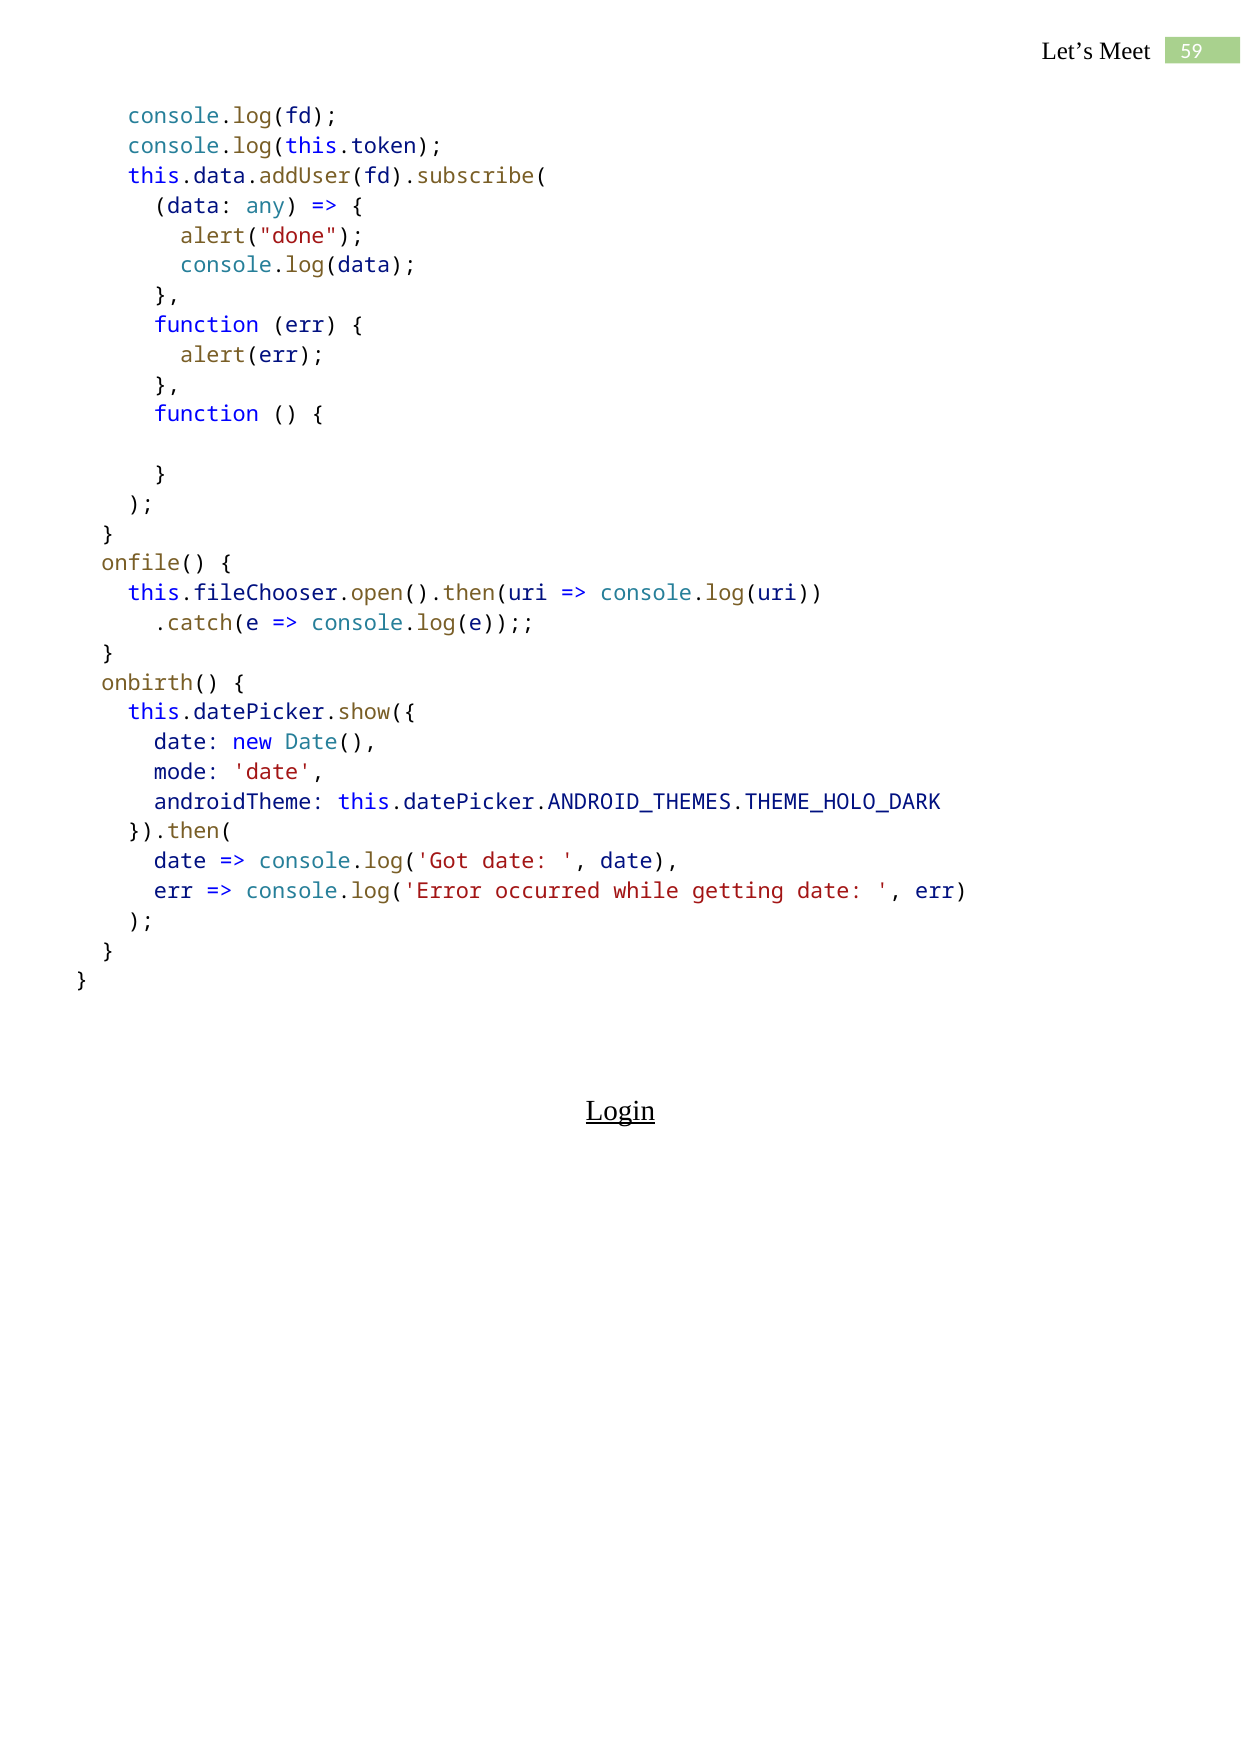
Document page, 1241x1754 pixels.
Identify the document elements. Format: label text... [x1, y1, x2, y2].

text androidTheme: this.datePicker.ANDROID_THEMES.THEME_HOLO_DARK [75, 786, 1165, 815]
text console.log(this.token); [75, 130, 1165, 160]
text this.datePicker.show({ [75, 696, 1165, 726]
text console.log(data); [75, 249, 1165, 279]
text date: new Date(), [75, 726, 1165, 756]
text ); [75, 905, 1165, 934]
text }, [75, 368, 1165, 398]
text } [75, 458, 1165, 488]
text function (err) { [75, 309, 1165, 339]
text } [75, 517, 1165, 547]
text console.log(fd); [75, 100, 1165, 130]
text }).then( [75, 815, 1165, 845]
text Login [75, 1093, 1165, 1126]
text } [75, 637, 1165, 666]
text }, [75, 279, 1165, 309]
text function () { [75, 398, 1165, 428]
text onfile() { [75, 547, 1165, 577]
text (data: any) => { [75, 190, 1165, 219]
text this.fileChooser.open().then(uri => console.log(uri)) [75, 577, 1165, 607]
text alert("done"); [75, 219, 1165, 249]
text onbirth() { [75, 666, 1165, 696]
text alert(err); [75, 339, 1165, 368]
text } [75, 934, 1165, 964]
text .catch(e => console.log(e));; [75, 607, 1165, 637]
text } [75, 964, 1165, 994]
text mode: 'date', [75, 756, 1165, 786]
text ); [75, 488, 1165, 517]
text this.data.addUser(fd).subscribe( [75, 160, 1165, 190]
text err => console.log('Error occurred while getting date: ', err) [75, 875, 1165, 905]
text date => console.log('Got date: ', date), [75, 845, 1165, 875]
